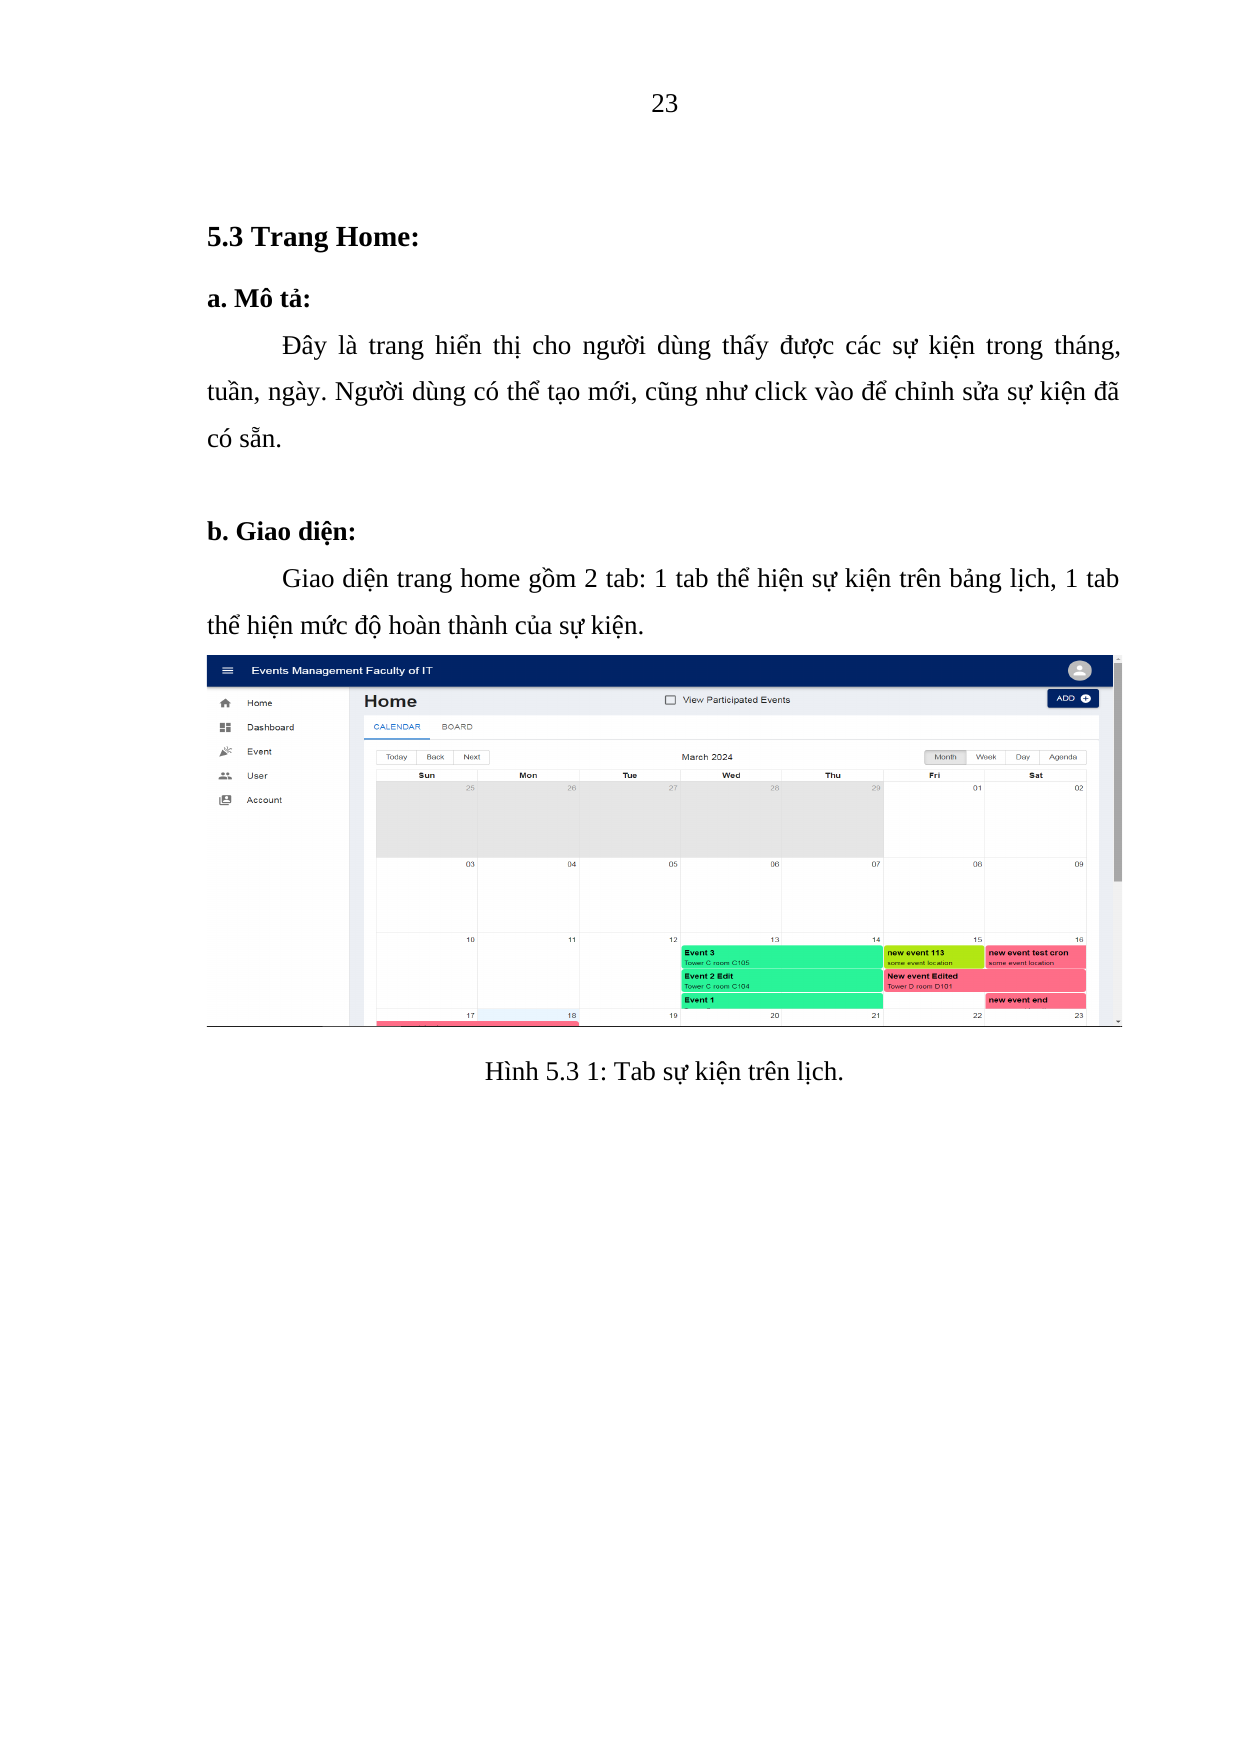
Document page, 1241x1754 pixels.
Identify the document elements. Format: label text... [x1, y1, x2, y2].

text a. Mô tả: [207, 282, 1122, 313]
subtitle Trang Home: [207, 219, 1122, 253]
text Hình 5.3 1: Tab sự kiện trên lịch. [207, 1055, 1122, 1086]
picture [206, 655, 1123, 1027]
text Đây là trang hiển thị cho người dùng thấy được các sự kiện trong tháng, tuần, ngày. Người dùng có thể tạo mới, cũng như click vào để chỉnh sửa sự kiện đã có sẵn. [207, 329, 1122, 453]
text Giao diện trang home gồm 2 tab: 1 tab thể hiện sự kiện trên bảng lịch, 1 tab thể hiện mức độ hoàn thành của sự kiện. [207, 562, 1122, 640]
text b. Giao diện: [207, 515, 1122, 547]
